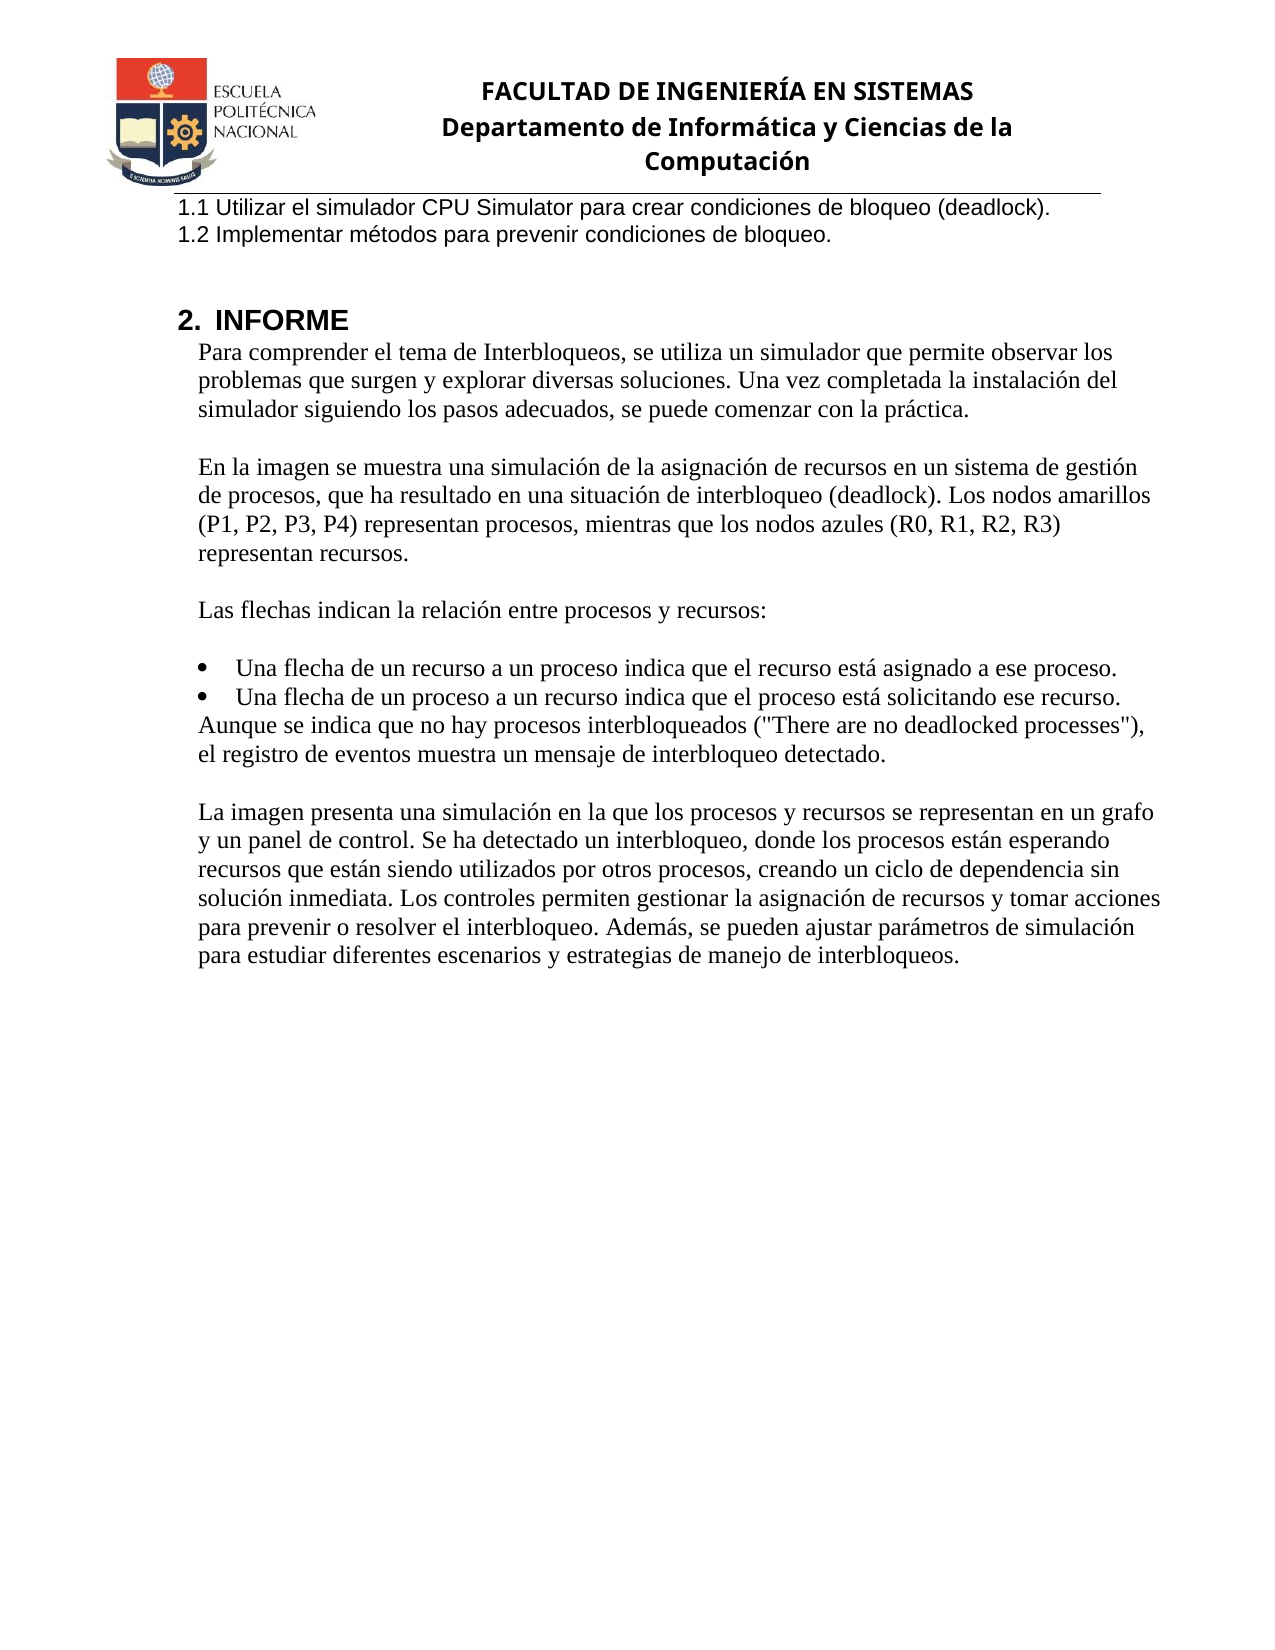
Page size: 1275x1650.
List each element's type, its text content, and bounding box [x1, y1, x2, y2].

text Las flechas indican la relación entre procesos y recursos: [198, 596, 1167, 624]
text Para comprender el tema de Interbloqueos, se utiliza un simulador que permite observar los problemas que surgen y explorar diversas soluciones. Una vez completada la instalación del simulador siguiendo los pasos adecuados, se puede comenzar con la práctica. [198, 337, 1167, 423]
list Una flecha de un recurso a un proceso indica que el recurso está asignado a ese proceso. [198, 653, 1167, 682]
subtitle INFORME [177, 303, 1167, 337]
text 1.1 Utilizar el simulador CPU Simulator para crear condiciones de bloqueo (deadlock). [160, 194, 1167, 220]
text La imagen presenta una simulación en la que los procesos y recursos se representan en un grafo y un panel de control. Se ha detectado un interbloqueo, donde los procesos están esperando recursos que están siendo utilizados por otros procesos, creando un ciclo de dependencia sin solución inmediata. Los controles permiten gestionar la asignación de recursos y tomar acciones para prevenir o resolver el interbloqueo. Además, se pueden ajustar parámetros de simulación para estudiar diferentes escenarios y estrategias de manejo de interbloqueos. [198, 797, 1167, 969]
text 1.2 Implementar métodos para prevenir condiciones de bloqueo. [160, 221, 1167, 247]
text Aunque se indica que no hay procesos interbloqueados ("There are no deadlocked processes"), el registro de eventos muestra un mensaje de interbloqueo detectado. [198, 711, 1167, 768]
picture [106, 58, 316, 186]
text En la imagen se muestra una simulación de la asignación de recursos en un sistema de gestión de procesos, que ha resultado en una situación de interbloqueo (deadlock). Los nodos amarillos (P1, P2, P3, P4) representan procesos, mientras que los nodos azules (R0, R1, R2, R3) representan recursos. [198, 452, 1167, 567]
list Una flecha de un proceso a un recurso indica que el proceso está solicitando ese recurso. [198, 682, 1167, 711]
